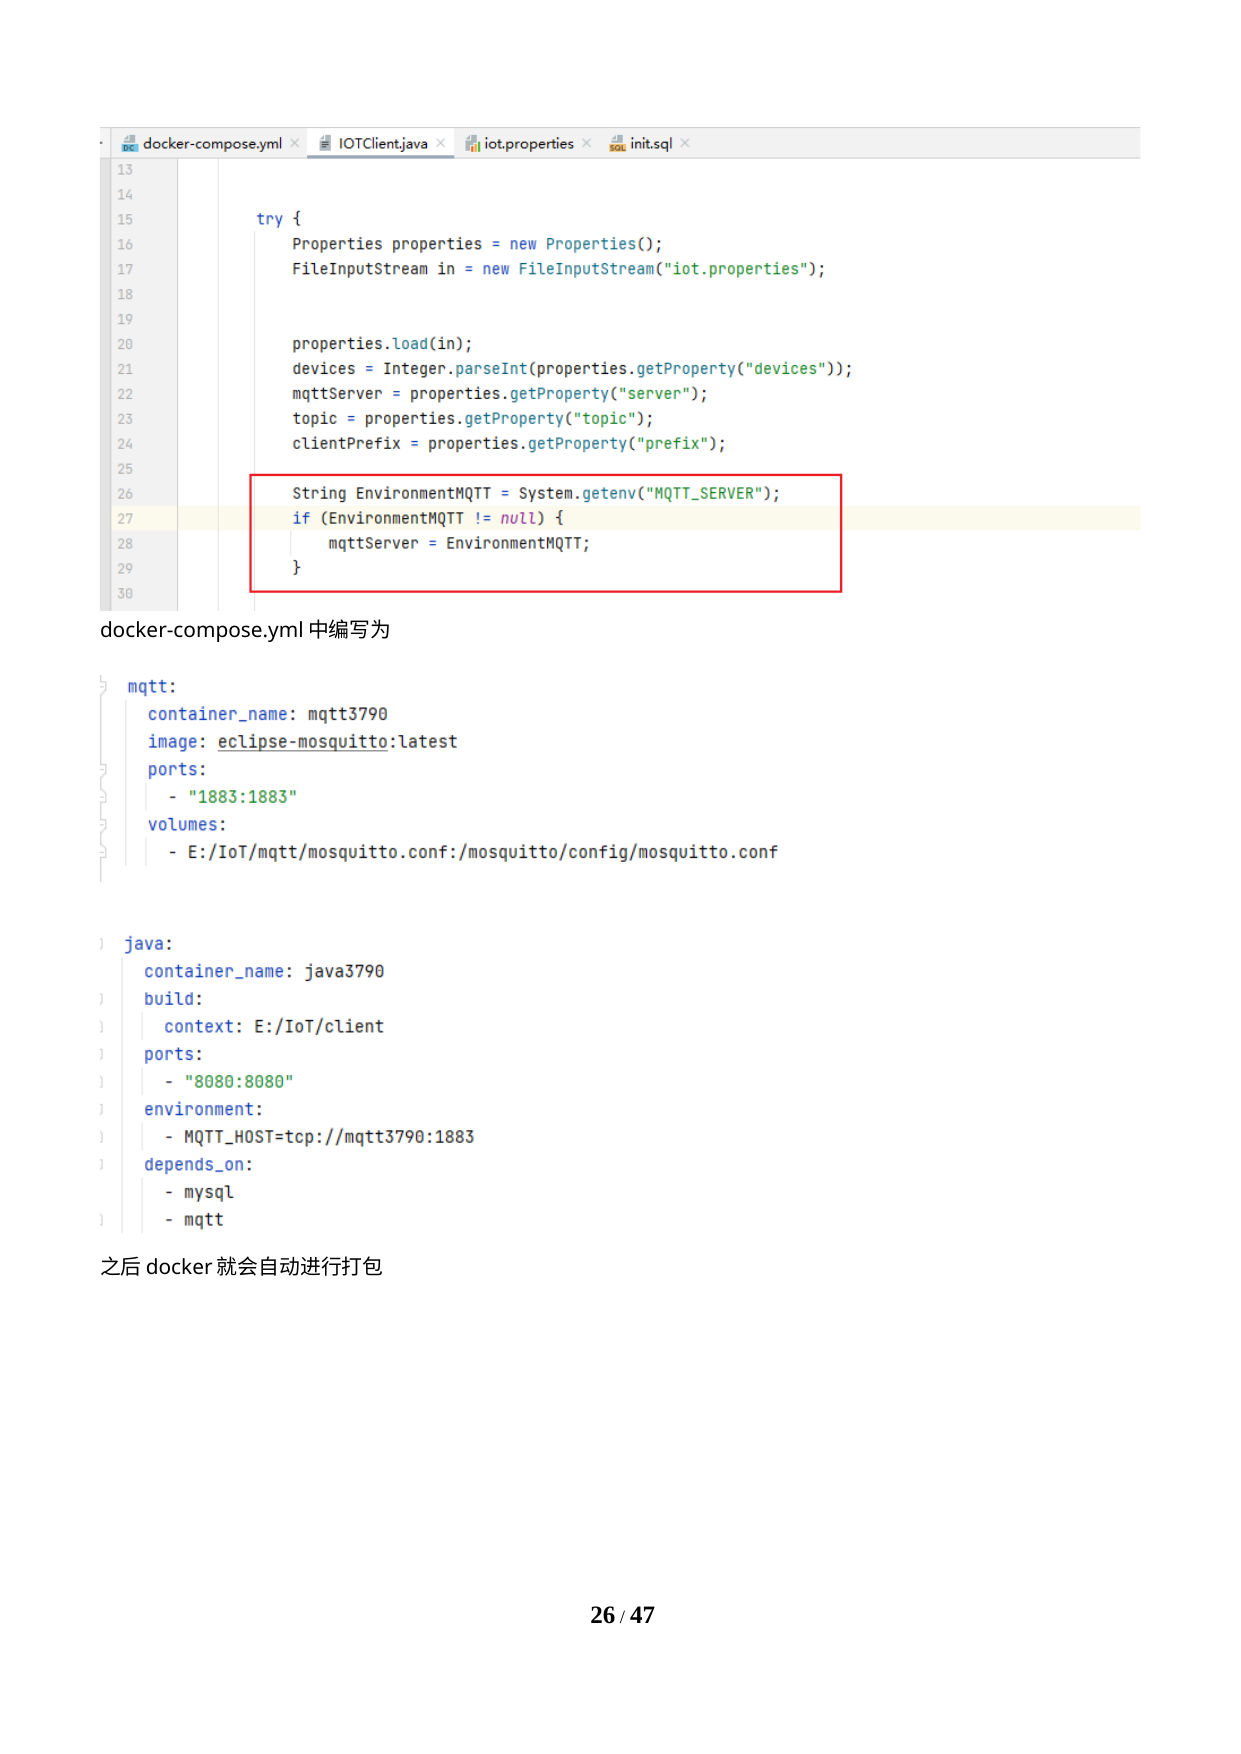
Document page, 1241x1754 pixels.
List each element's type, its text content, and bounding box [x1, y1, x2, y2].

text 之后docker就会自动进行打包 [100, 1249, 1140, 1282]
picture [99, 127, 1141, 611]
picture [99, 932, 797, 1242]
text docker-compose.yml中编写为 [100, 613, 1140, 645]
picture [99, 675, 880, 882]
